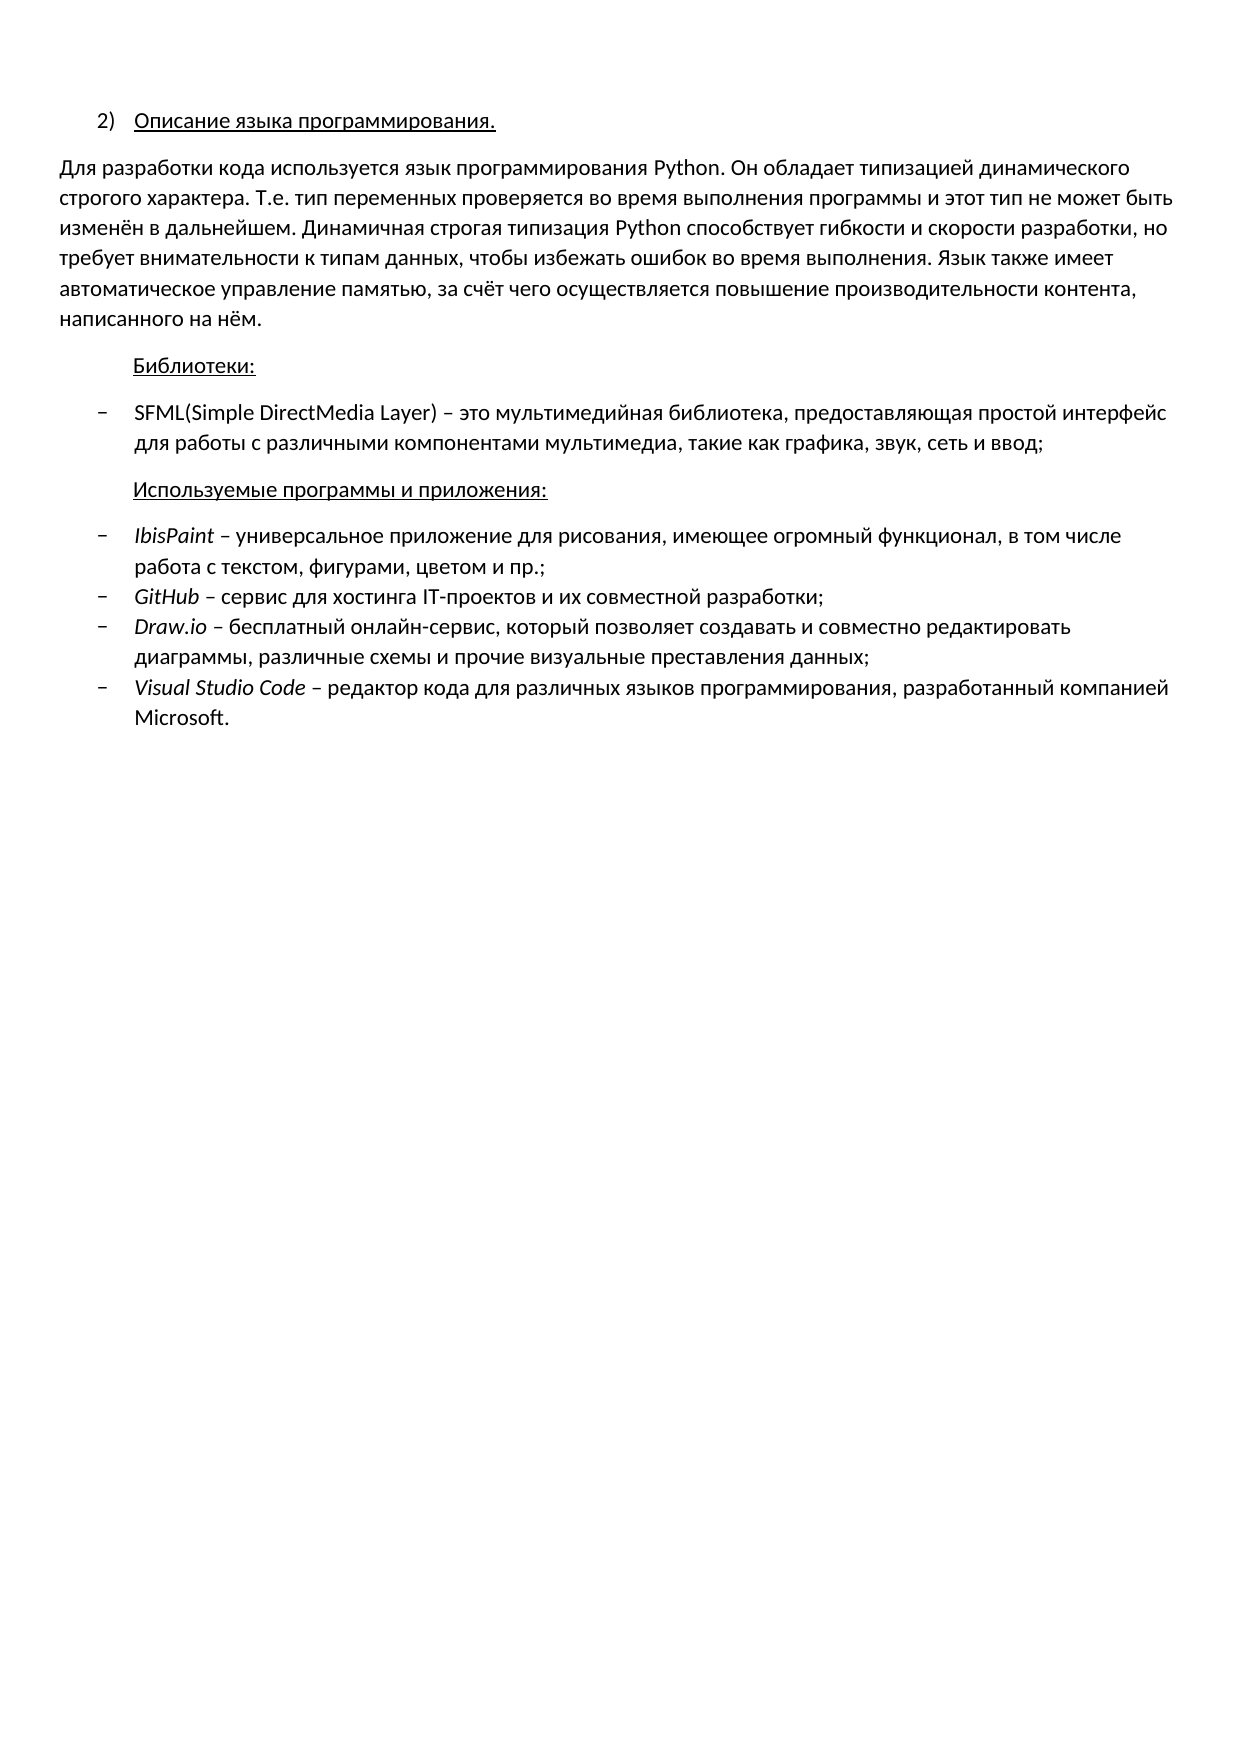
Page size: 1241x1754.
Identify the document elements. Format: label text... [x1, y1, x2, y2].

list SFML(Simple DirectMedia Layer) – это мультимедийная библиотека, предоставляющая простой интерфейс для работы с различными компонентами мультимедиа, такие как графика, звук, сеть и ввод; [97, 398, 1181, 456]
list IbisPaint – универсальное приложение для рисования, имеющее огромный функционал, в том числе работа с текстом, фигурами, цветом и пр.; [97, 522, 1181, 580]
list GitHub – сервис для хостинга IT-проектов и их совместной разработки; [97, 582, 1181, 610]
list Описание языка программирования. [97, 106, 1181, 134]
text Для разработки кода используется язык программирования Python. Он обладает типизацией динамического строгого характера. Т.е. тип переменных проверяется во время выполнения программы и этот тип не может быть изменён в дальнейшем. Динамичная строгая типизация Python способствует гибкости и скорости разработки, но требует внимательности к типам данных, чтобы избежать ошибок во время выполнения. Язык также имеет автоматическое управление памятью, за счёт чего осуществляется повышение производительности контента, написанного на нём. [59, 153, 1181, 332]
text Библиотеки: [133, 351, 1181, 379]
list Draw.io – бесплатный онлайн-сервис, который позволяет создавать и совместно редактировать диаграммы, различные схемы и прочие визуальные преставления данных; [97, 612, 1181, 670]
text Используемые программы и приложения: [133, 475, 1181, 503]
list Visual Studio Code – редактор кода для различных языков программирования, разработанный компанией Microsoft. [97, 673, 1181, 731]
